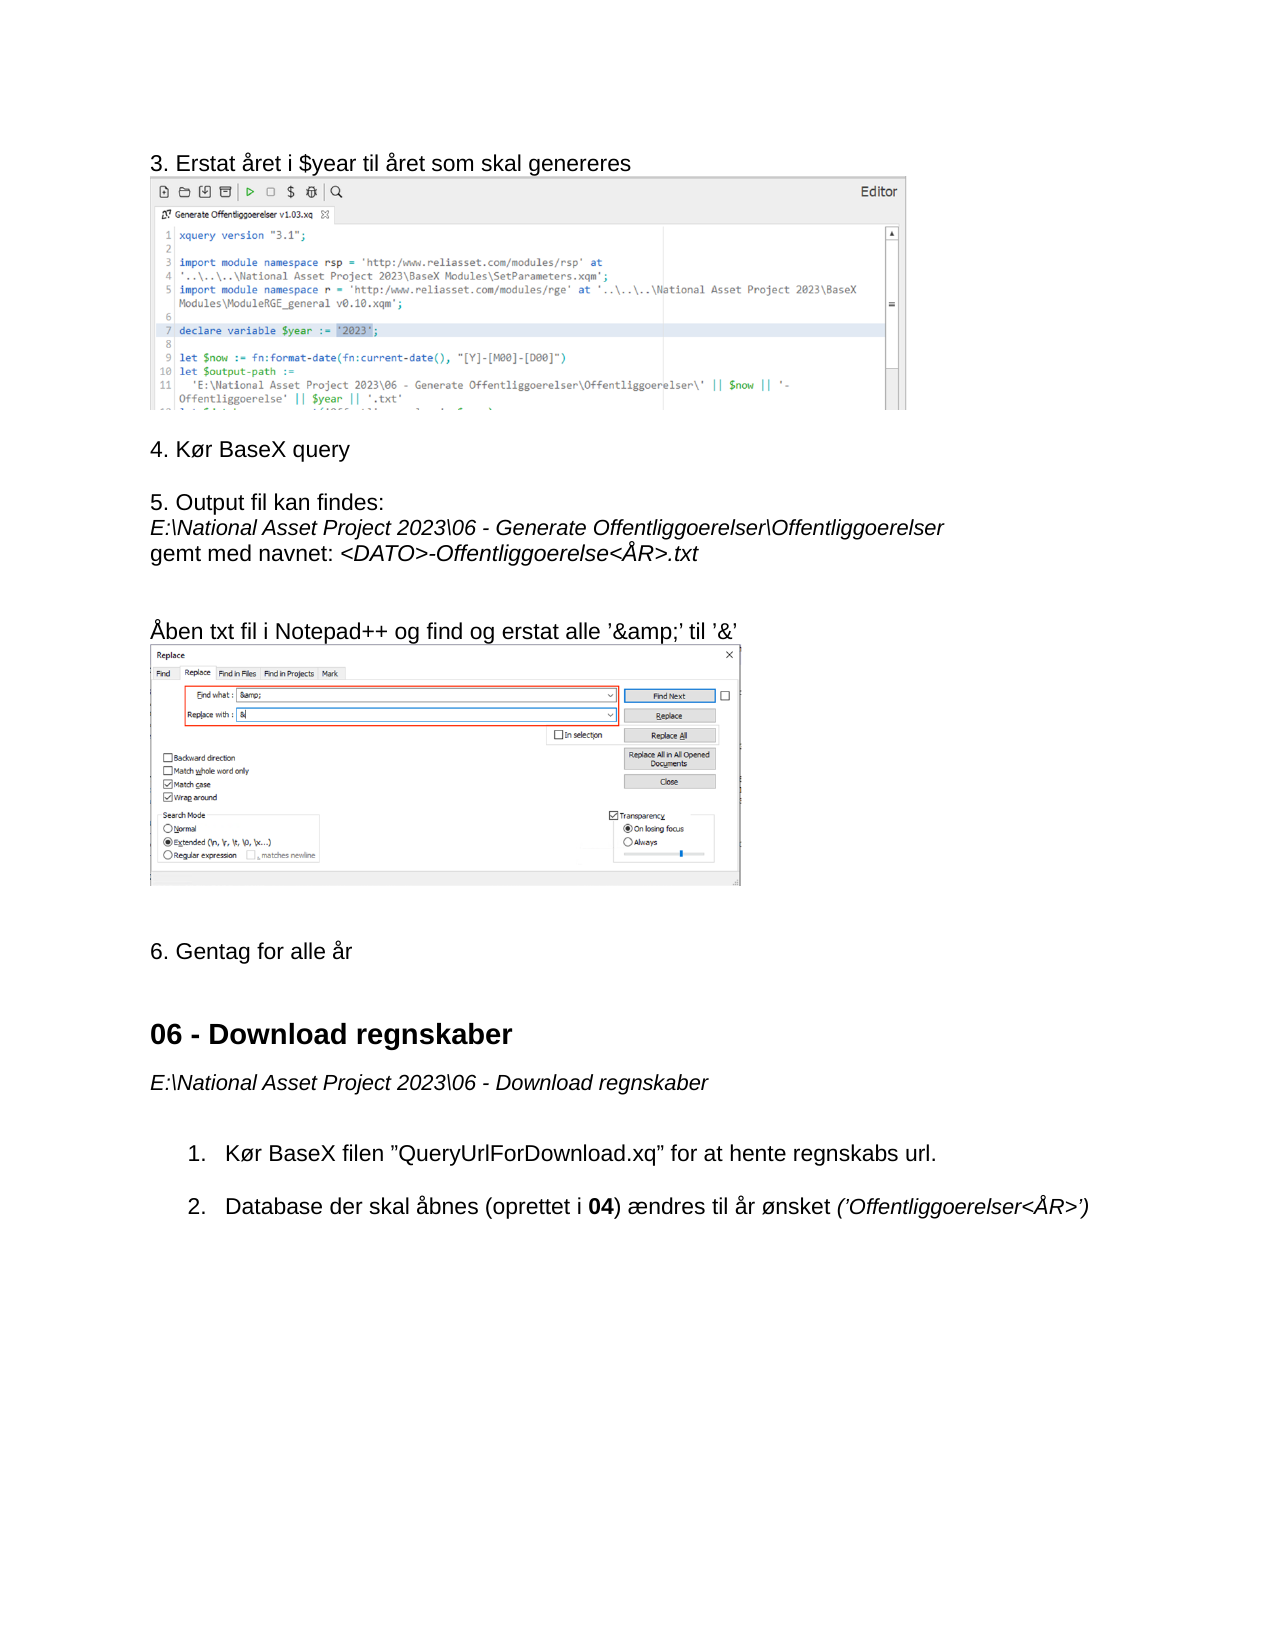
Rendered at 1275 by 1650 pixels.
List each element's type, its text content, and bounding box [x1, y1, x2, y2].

list Kør BaseX filen ”QueryUrlForDownload.xq” for at hente regnskabs url. [187, 1140, 1125, 1193]
list Database der skal åbnes (oprettet i 04) ændres til år ønsket (’Offentliggoerelser<ÅR>’) [187, 1193, 1125, 1245]
text gemt med navnet: <DATO>-Offentliggoerelse<ÅR>.txt [150, 540, 1125, 567]
text 6. Gentag for alle år [150, 912, 1125, 964]
subtitle E:\National Asset Project 2023\06 - Download regnskaber [150, 1070, 1125, 1095]
text 4. Kør BaseX query 5. Output fil kan findes: E:\National Asset Project 2023\06 - Generate Offentliggoerelser\Offentliggoerelser [150, 436, 1125, 540]
picture [150, 644, 742, 886]
text Åben txt fil i Notepad++ og find og erstat alle ’&amp;’ til ’&’ [150, 618, 1125, 644]
picture [150, 176, 907, 410]
subtitle 06 - Download regnskaber [150, 1017, 1125, 1051]
